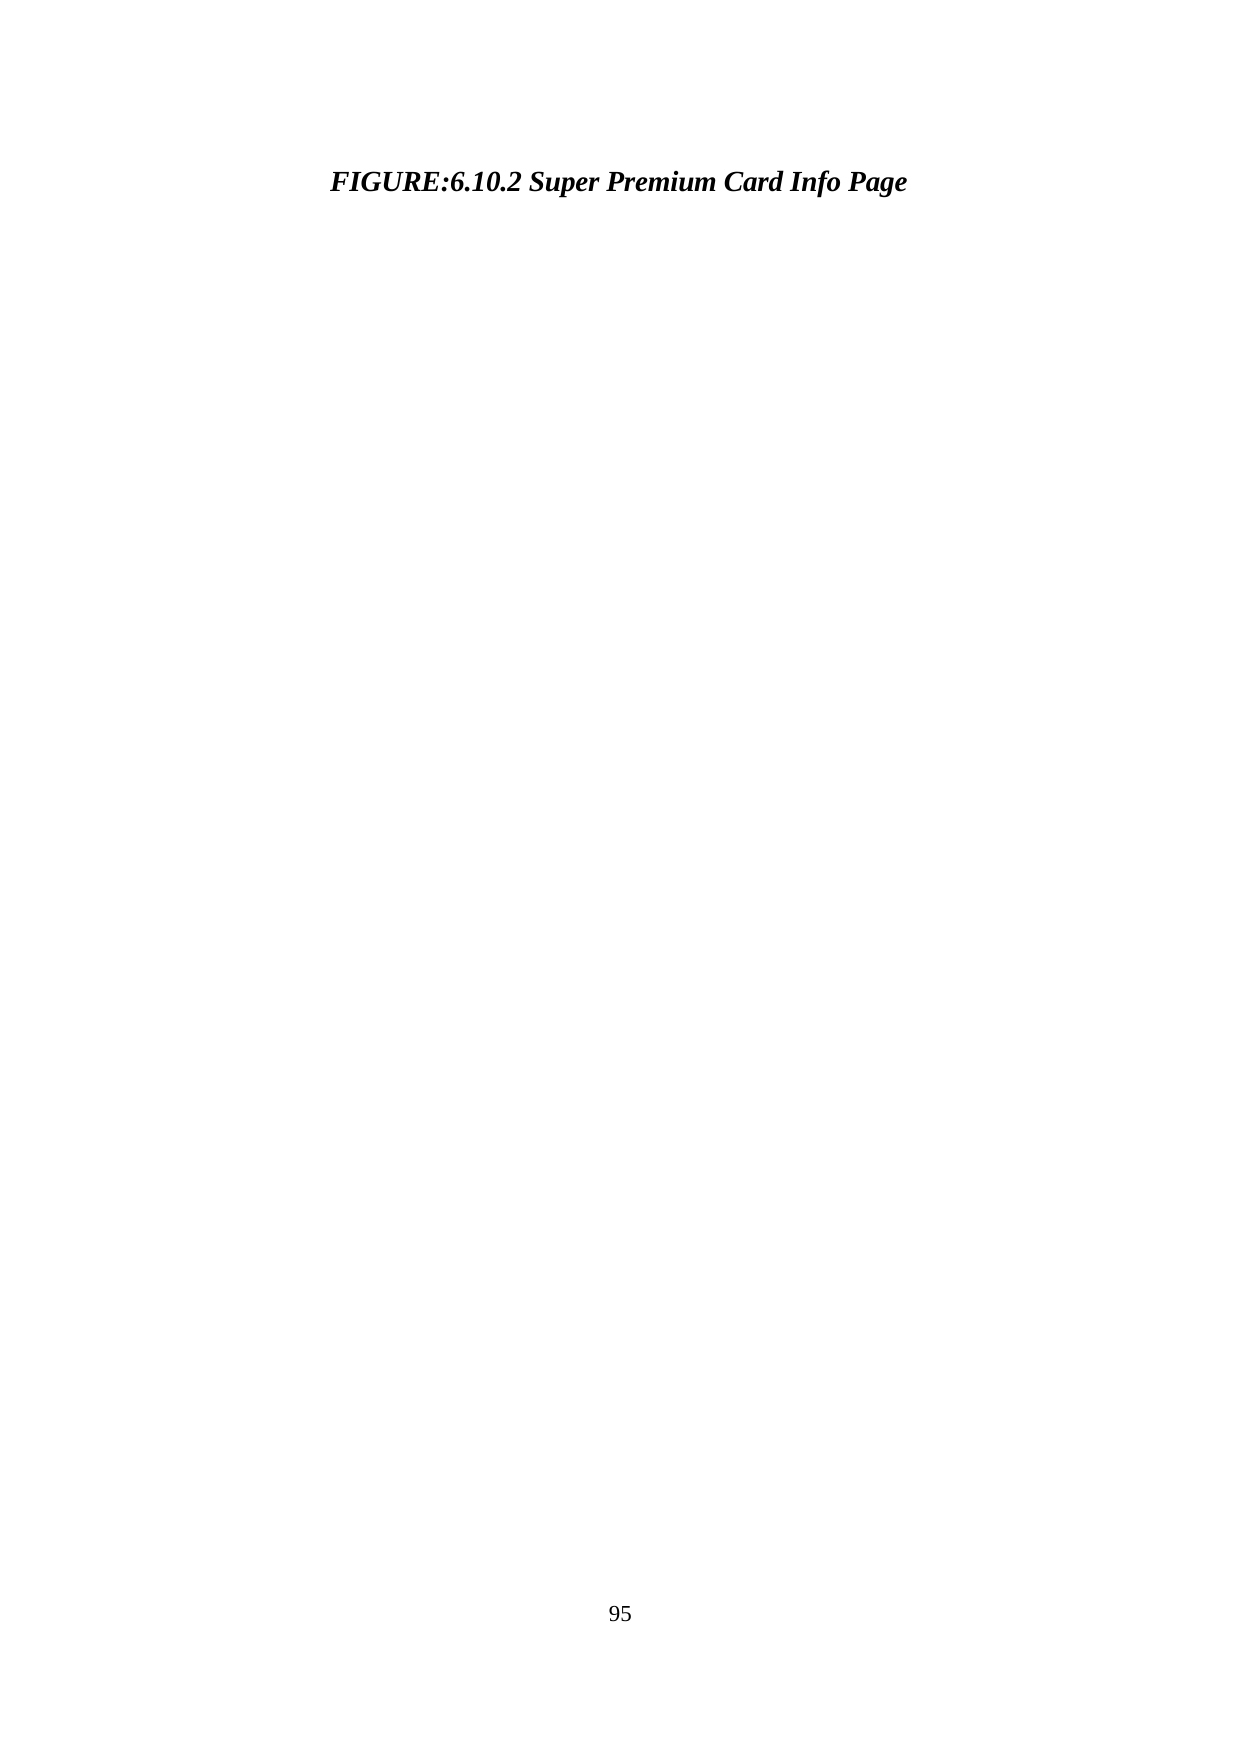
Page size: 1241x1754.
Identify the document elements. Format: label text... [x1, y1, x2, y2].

text FIGURE:6.10.2 Super Premium Card Info Page [59, 164, 1181, 198]
